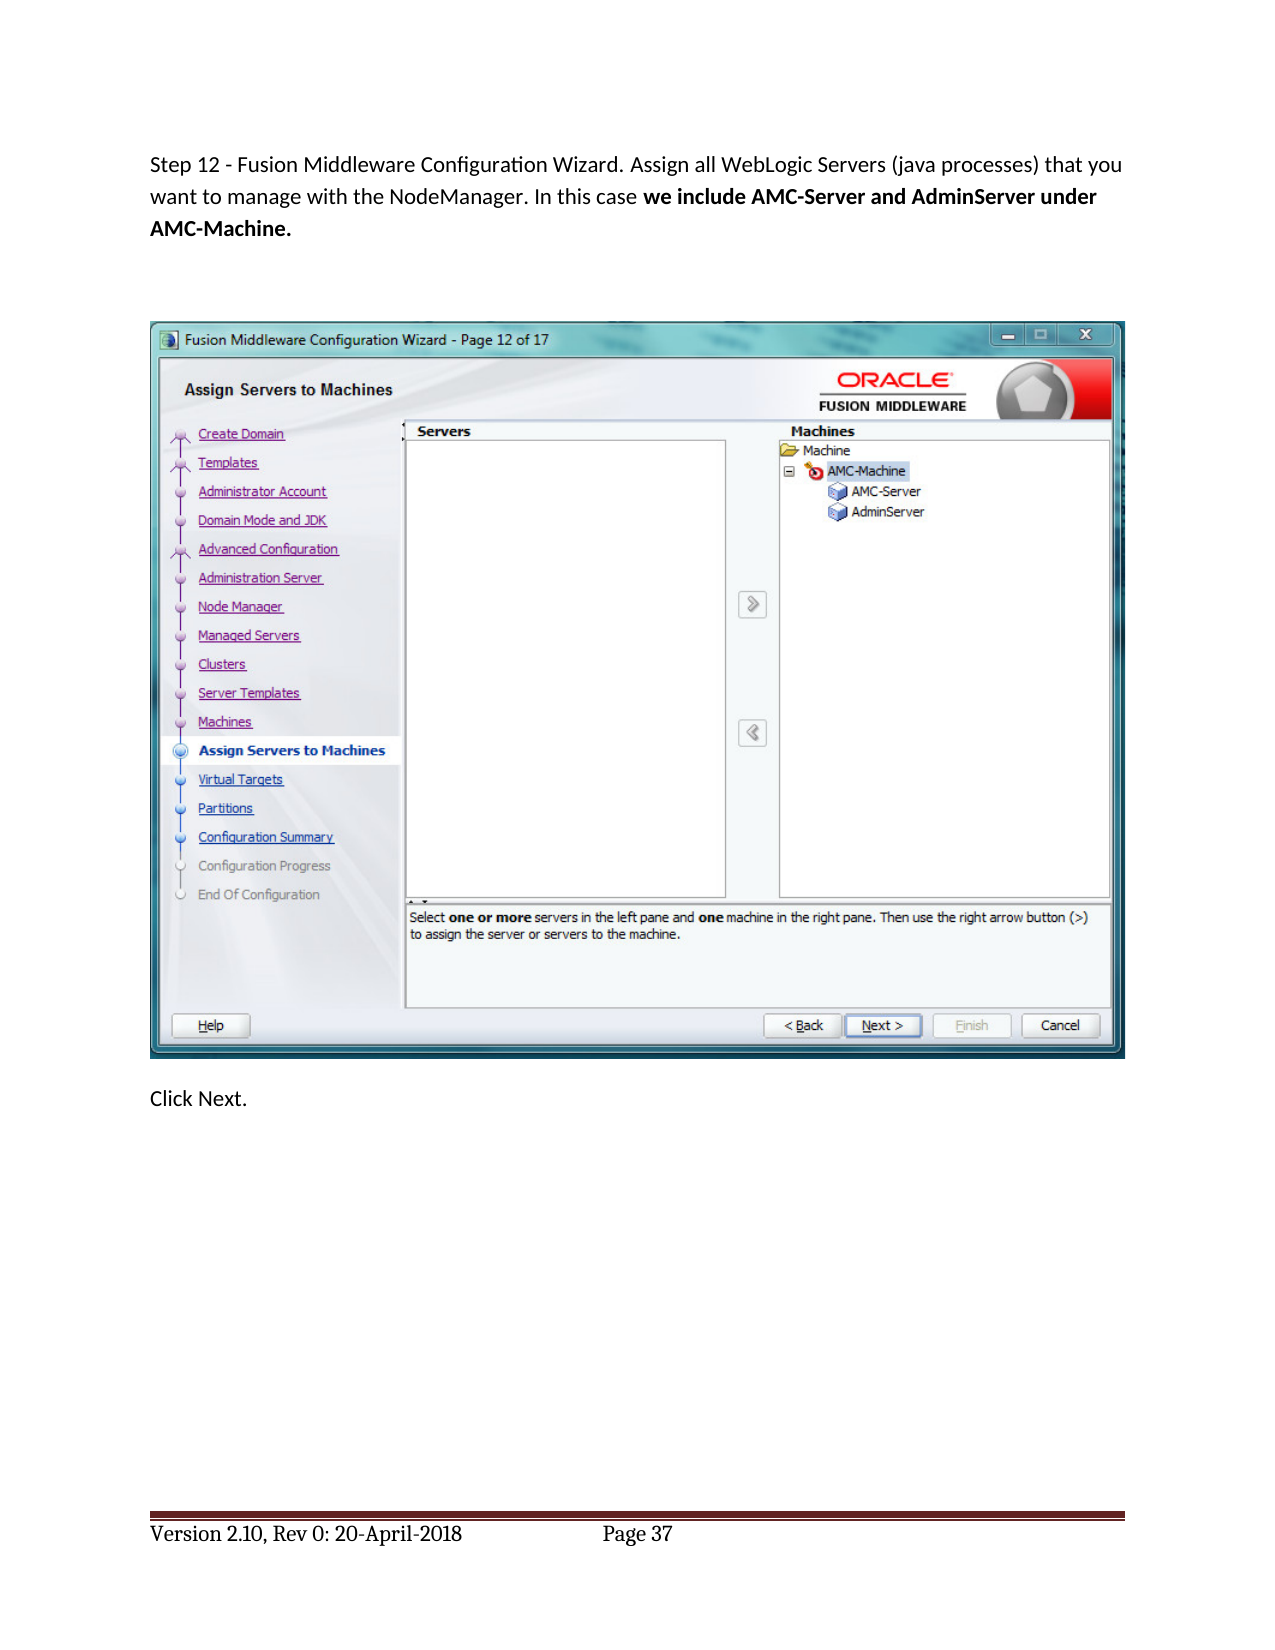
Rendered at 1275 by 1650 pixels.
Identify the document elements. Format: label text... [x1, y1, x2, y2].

picture [150, 321, 1125, 1059]
text Step 12 - Fusion Middleware Configuration Wizard. Assign all WebLogic Servers (java processes) that you want to manage with the NodeManager. In this case we include AMC-Server and AdminServer under AMC-Machine. [150, 150, 1125, 242]
text Click Next. [150, 1084, 1125, 1112]
